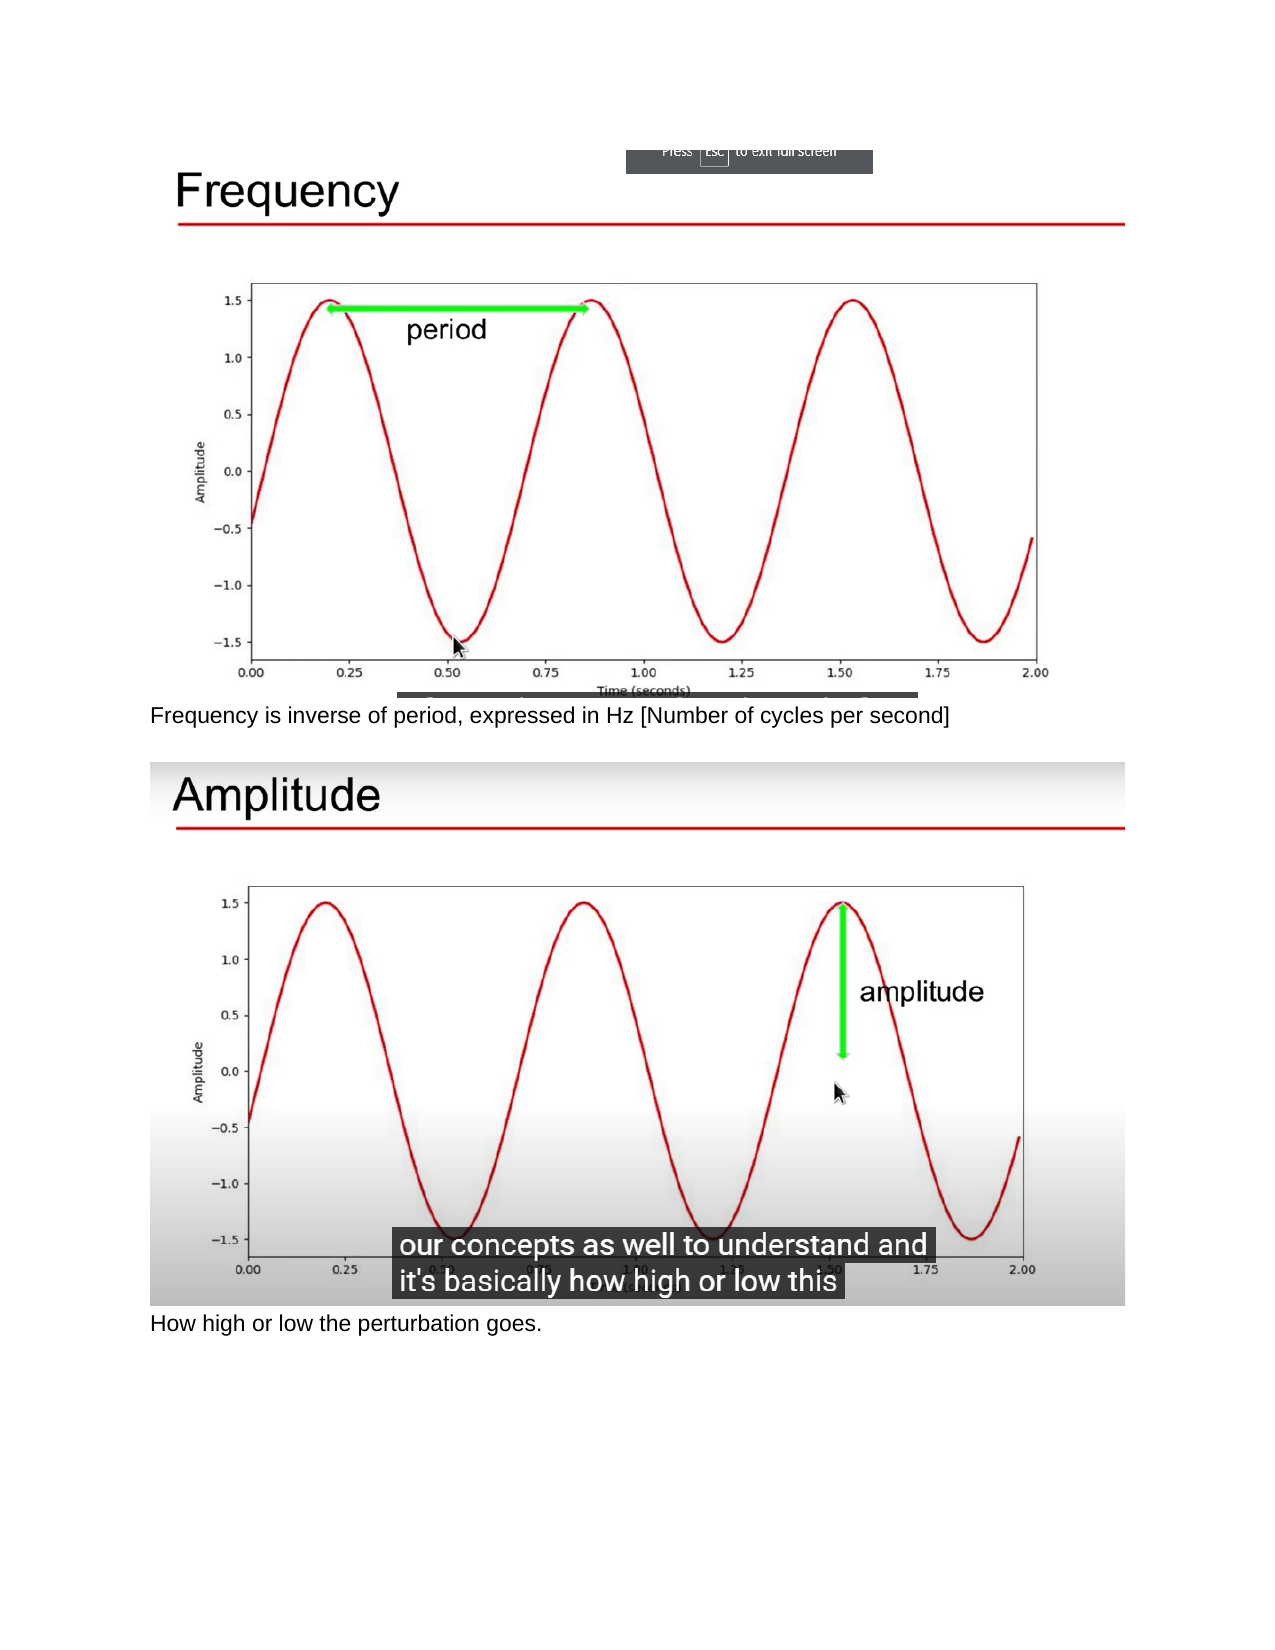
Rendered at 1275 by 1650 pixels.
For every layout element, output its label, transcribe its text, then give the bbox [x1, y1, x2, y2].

text Frequency is inverse of period, expressed in Hz [Number of cycles per second] [150, 702, 1125, 728]
picture [150, 762, 1125, 1306]
picture [150, 150, 1125, 698]
text How high or low the perturbation goes. [150, 1310, 1125, 1336]
